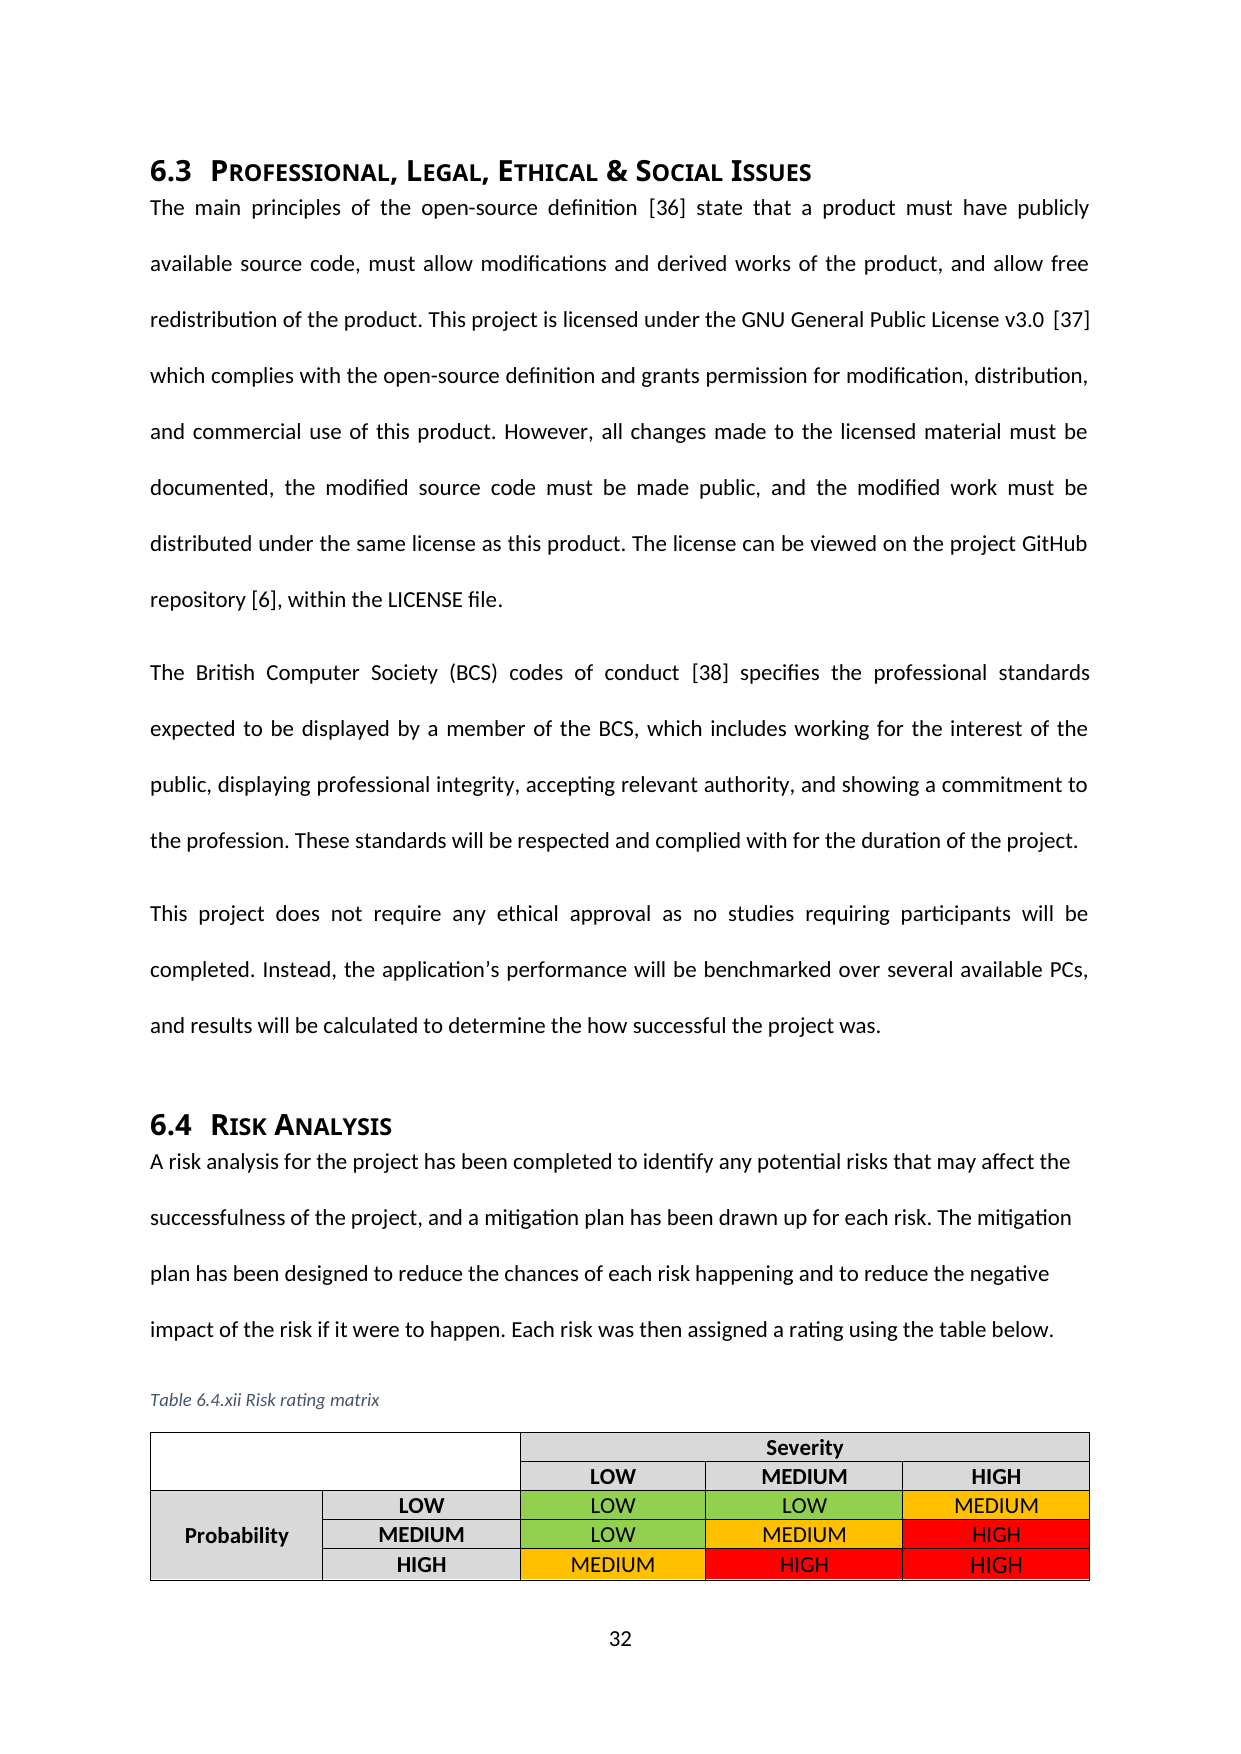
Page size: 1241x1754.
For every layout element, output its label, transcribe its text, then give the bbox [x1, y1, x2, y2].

text This project does not require any ethical approval as no studies requiring participants will be completed. Instead, the application’s performance will be benchmarked over several available PCs, and results will be calculated to determine the how successful the project was. [150, 899, 1090, 1039]
table_cell Probability [151, 1491, 322, 1579]
text Table 6.4.i Risk rating matrix [150, 1388, 1090, 1411]
text A risk analysis for the project has been completed to identify any potential risks that may affect the successfulness of the project, and a mitigation plan has been drawn up for each risk. The mitigation plan has been designed to reduce the chances of each risk happening and to reduce the negative impact of the risk if it were to happen. Each risk was then assigned a rating using the table below. [150, 1147, 1090, 1343]
table_header [151, 1433, 520, 1490]
table_cell MEDIUM [521, 1549, 705, 1579]
text The British Computer Society (BCS) codes of conduct specifies the professional standards expected to be displayed by a member of the BCS, which includes working for the interest of the public, displaying professional integrity, accepting relevant authority, and showing a commitment to the profession. These standards will be respected and complied with for the duration of the project. [150, 658, 1090, 854]
table_cell MEDIUM [706, 1462, 902, 1490]
table_cell LOW [521, 1462, 705, 1490]
table_cell HIGH [706, 1549, 902, 1579]
table_header Severity [521, 1433, 1089, 1461]
table_cell HIGH [903, 1549, 1089, 1579]
table_cell HIGH [323, 1549, 520, 1579]
table_cell HIGH [903, 1462, 1089, 1490]
text The main principles of the open-source definition state that a product must have publicly available source code, must allow modifications and derived works of the product, and allow free redistribution of the product. This project is licensed under the GNU General Public License v3.0 which complies with the open-source definition and grants permission for modification, distribution, and commercial use of this product. However, all changes made to the licensed material must be documented, the modified source code must be made public, and the modified work must be distributed under the same license as this product. The license can be viewed on the project GitHub repository , within the LICENSE file. [150, 193, 1090, 613]
subtitle Professional, Legal, Ethical & Social Issues [150, 150, 1090, 190]
table_cell LOW [521, 1491, 705, 1519]
table_cell MEDIUM [323, 1520, 520, 1548]
table_cell MEDIUM [903, 1491, 1089, 1519]
subtitle Risk Analysis [150, 1104, 1090, 1144]
table_cell LOW [521, 1520, 705, 1548]
table_cell LOW [323, 1491, 520, 1519]
table_cell HIGH [903, 1520, 1089, 1548]
table_cell MEDIUM [706, 1520, 902, 1548]
table_cell LOW [706, 1491, 902, 1519]
